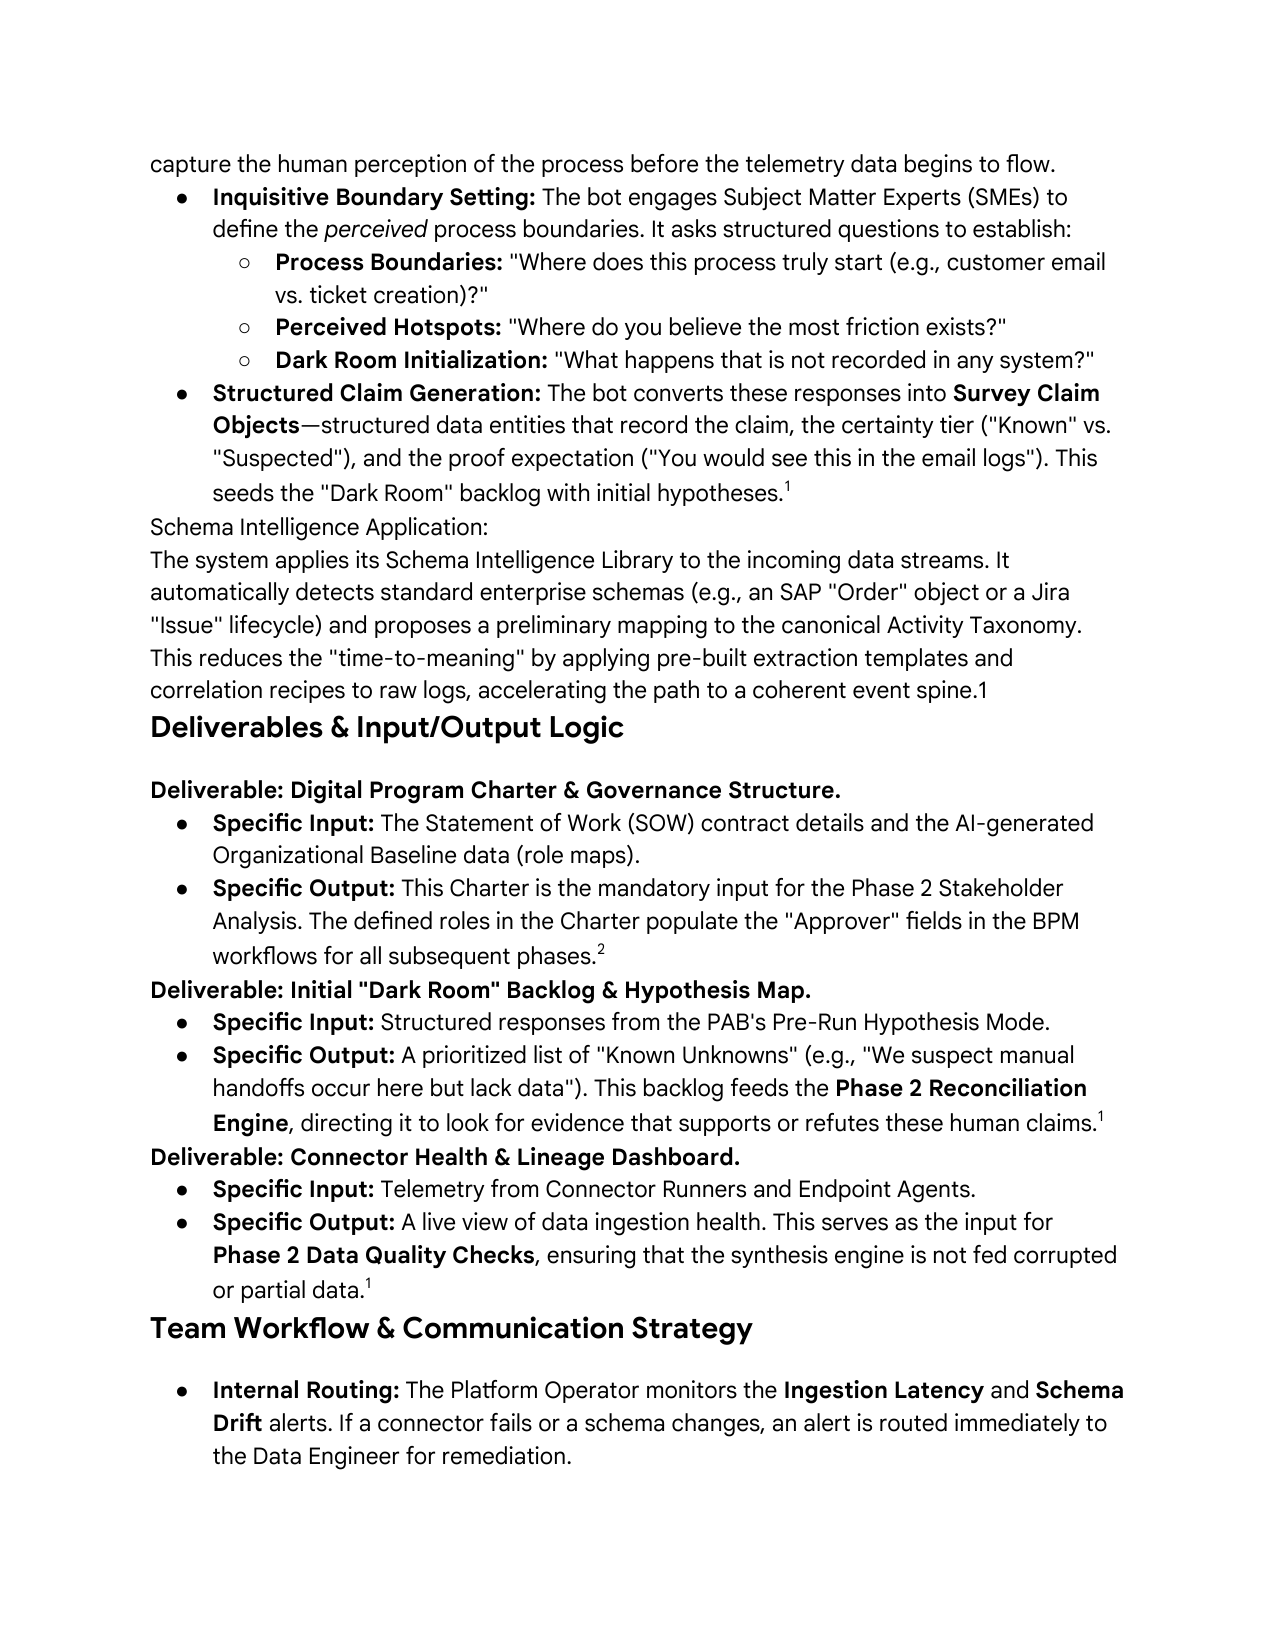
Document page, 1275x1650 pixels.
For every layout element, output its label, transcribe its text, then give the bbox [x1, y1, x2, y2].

list Dark Room Initialization: "What happens that is not recorded in any system?" [237, 346, 1125, 375]
text Deliverable: Connector Health & Lineage Dashboard. [150, 1143, 1125, 1172]
list Process Boundaries: "Where does this process truly start (e.g., customer email vs. ticket creation)?" [237, 248, 1125, 309]
list Specific Input: Structured responses from the PAB's Pre-Run Hypothesis Mode. [175, 1008, 1125, 1037]
list Structured Claim Generation: The bot converts these responses into Survey Claim Objects—structured data entities that record the claim, the certainty tier ("Known" vs. "Suspected"), and the proof expectation ("You would see this in the email logs"). This seeds the "Dark Room" backlog with initial hypotheses.1 [175, 379, 1125, 509]
text Deliverable: Initial "Dark Room" Backlog & Hypothesis Map. [150, 976, 1125, 1004]
list Internal Routing: The Platform Operator monitors the Ingestion Latency and Schema Drift alerts. If a connector fails or a schema changes, an alert is routed immediately to the Data Engineer for remediation. [175, 1376, 1125, 1471]
list Specific Output: This Charter is the mandatory input for the Phase 2 Stakeholder Analysis. The defined roles in the Charter populate the "Approver" fields in the BPM workflows for all subsequent phases.2 [175, 874, 1125, 971]
subtitle Deliverables & Input/Output Logic [150, 709, 1125, 746]
text Schema Intelligence Application: [150, 513, 1125, 542]
list Perceived Hotspots: "Where do you believe the most friction exists?" [237, 313, 1125, 342]
subtitle Team Workflow & Communication Strategy [150, 1310, 1125, 1346]
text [150, 150, 1125, 179]
list Specific Input: Telemetry from Connector Runners and Endpoint Agents. [175, 1176, 1125, 1204]
list Inquisitive Boundary Setting: The bot engages Subject Matter Experts (SMEs) to define the perceived process boundaries. It asks structured questions to establish: [175, 183, 1125, 244]
list Specific Input: The Statement of Work (SOW) contract details and the AI-generated Organizational Baseline data (role maps). [175, 809, 1125, 870]
list Specific Output: A prioritized list of "Known Unknowns" (e.g., "We suspect manual handoffs occur here but lack data"). This backlog feeds the Phase 2 Reconciliation Engine, directing it to look for evidence that supports or refutes these human claims.1 [175, 1041, 1125, 1138]
list Specific Output: A live view of data ingestion health. This serves as the input for Phase 2 Data Quality Checks, ensuring that the synthesis engine is not fed corrupted or partial data.1 [175, 1208, 1125, 1305]
text The system applies its Schema Intelligence Library to the incoming data streams. It automatically detects standard enterprise schemas (e.g., an SAP "Order" object or a Jira "Issue" lifecycle) and proposes a preliminary mapping to the canonical Activity Taxonomy. This reduces the "time-to-meaning" by applying pre-built extraction templates and correlation recipes to raw logs, accelerating the path to a coherent event spine.1 [150, 546, 1125, 706]
text Deliverable: Digital Program Charter & Governance Structure. [150, 776, 1125, 805]
